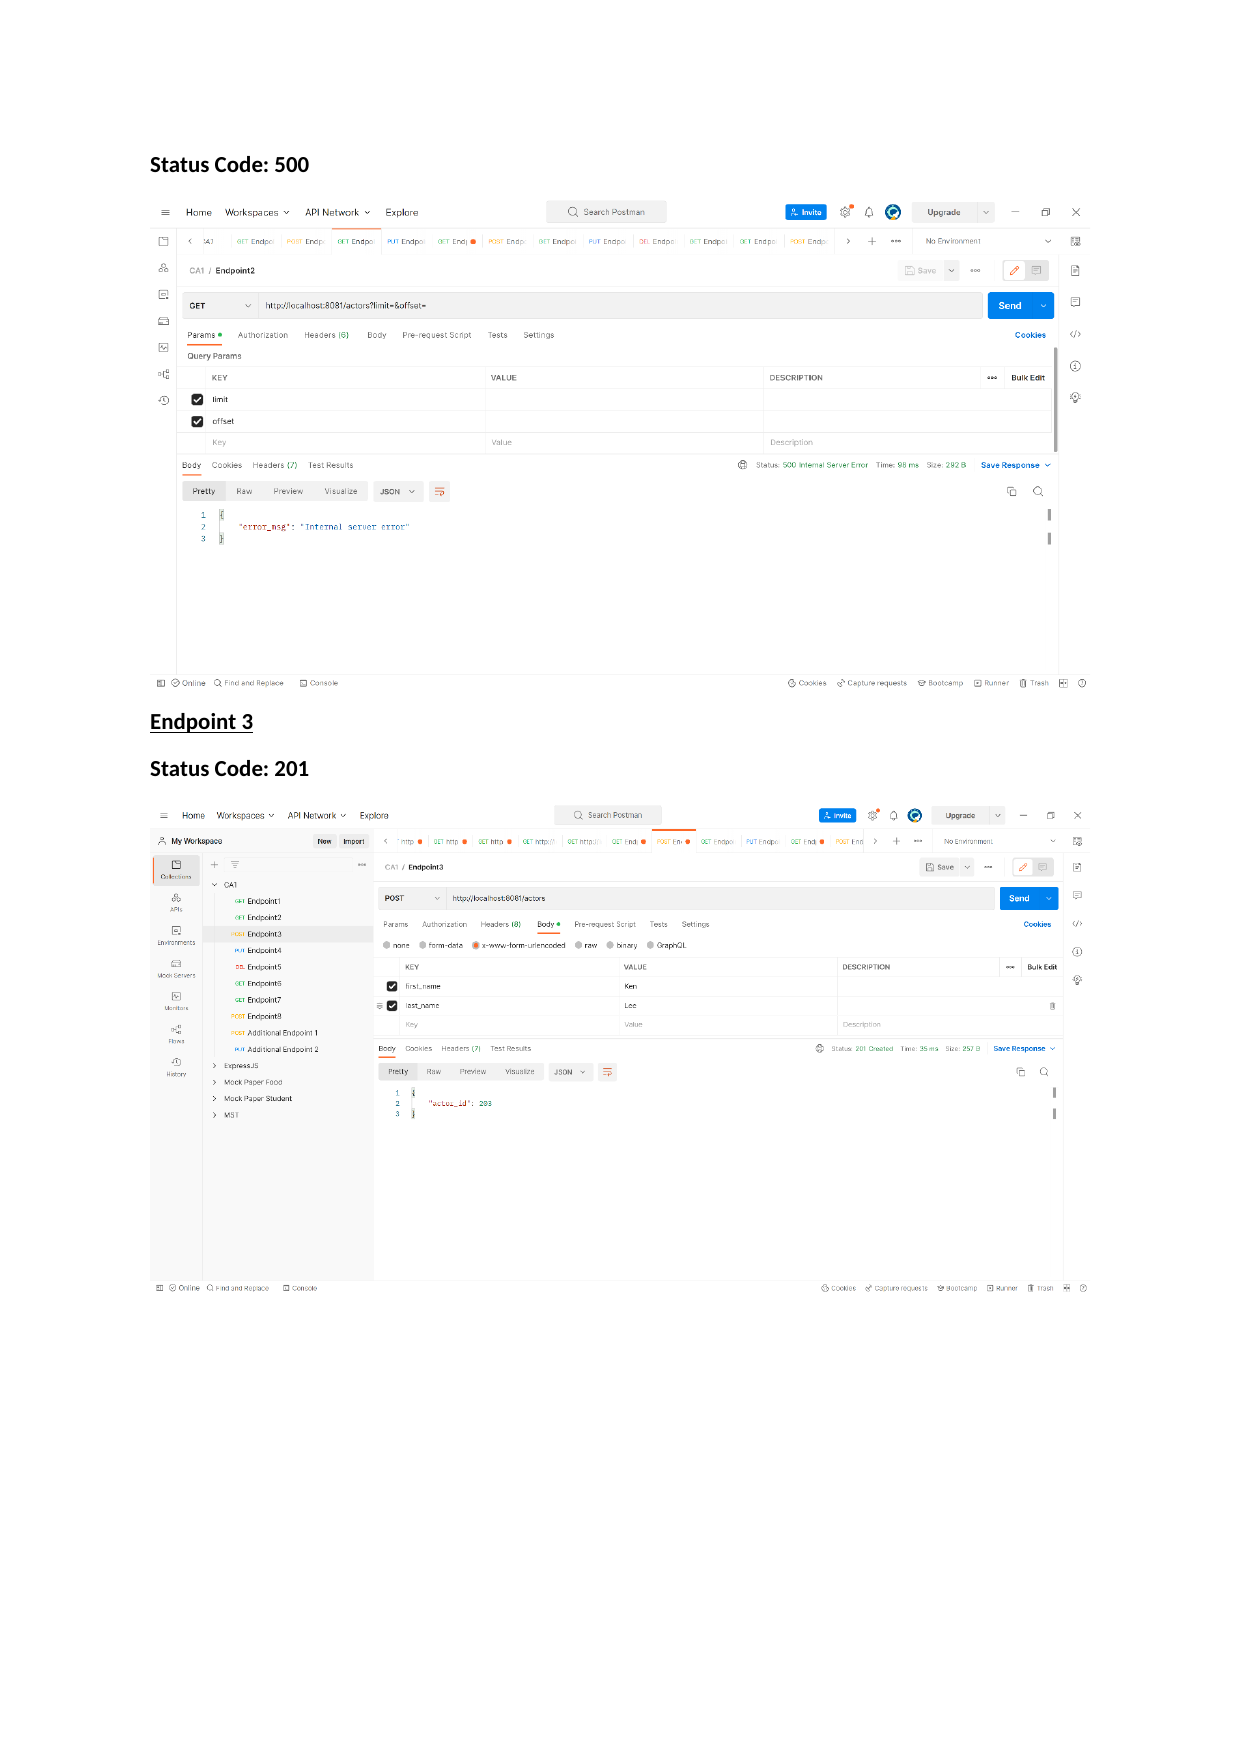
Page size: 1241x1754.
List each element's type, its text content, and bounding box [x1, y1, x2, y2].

text Status Code: 201 [150, 754, 1090, 782]
picture [150, 801, 1091, 1293]
text Status Code: 500 [150, 150, 1090, 178]
text Endpoint 3 [150, 707, 1090, 735]
picture [150, 196, 1091, 689]
